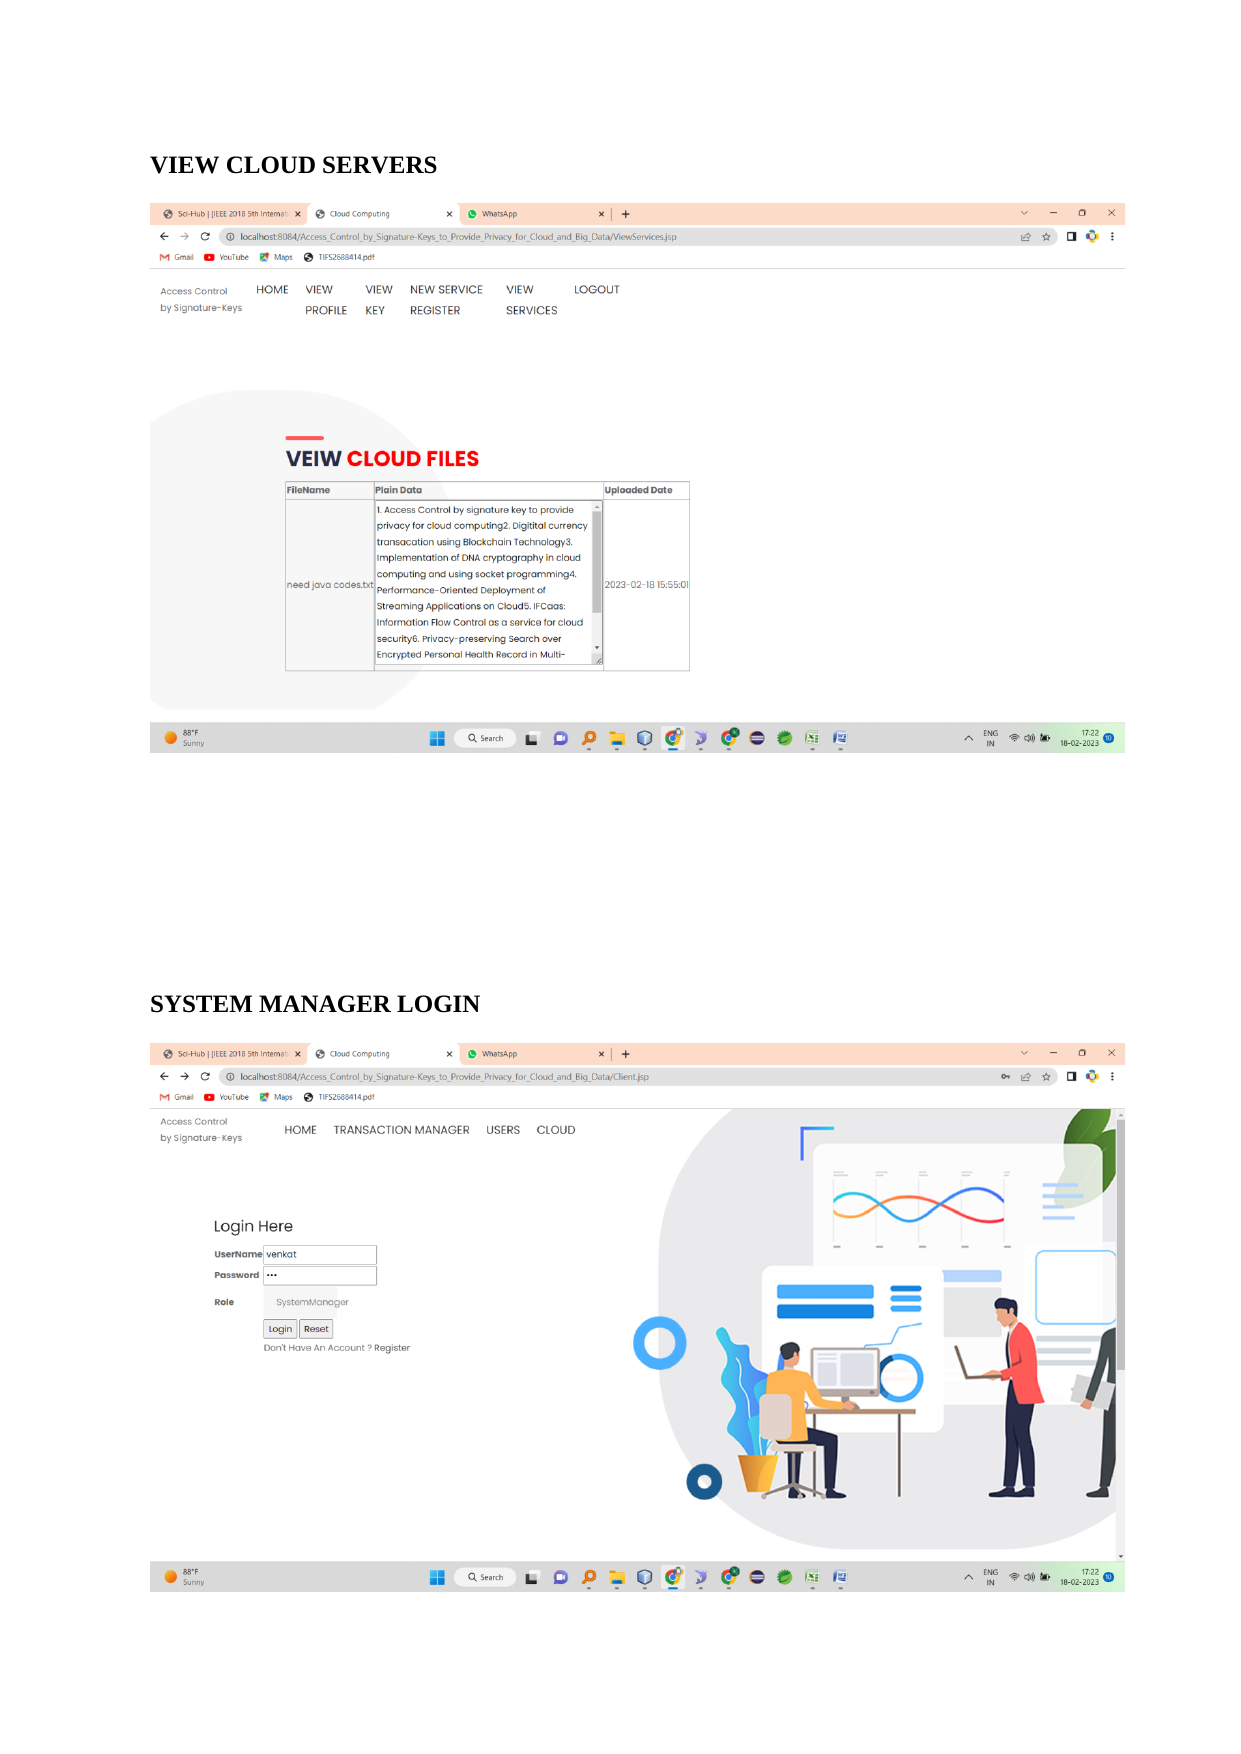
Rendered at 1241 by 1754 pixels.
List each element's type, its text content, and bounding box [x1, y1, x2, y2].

text VIEW CLOUD SERVERS [150, 150, 1090, 179]
picture [150, 203, 1125, 753]
picture [150, 1043, 1125, 1592]
text SYSTEM MANAGER LOGIN [150, 989, 1090, 1018]
